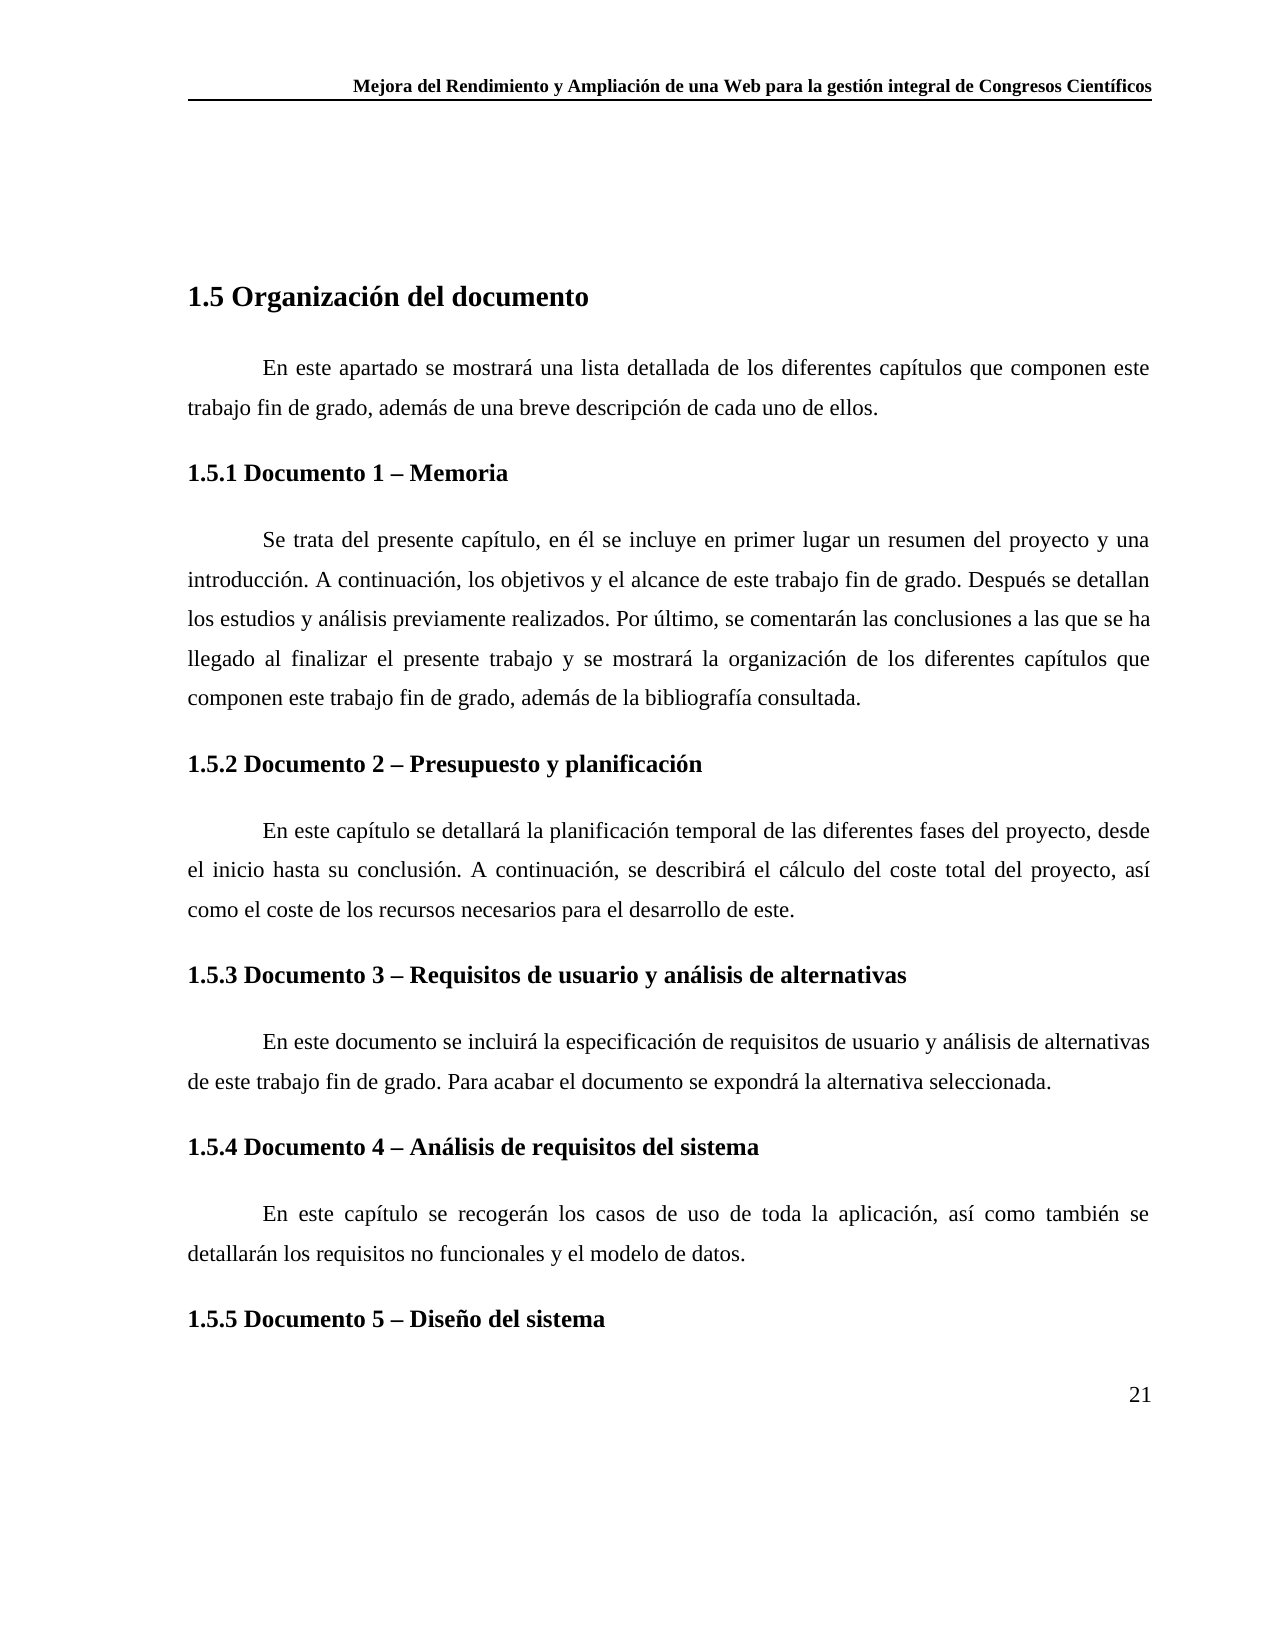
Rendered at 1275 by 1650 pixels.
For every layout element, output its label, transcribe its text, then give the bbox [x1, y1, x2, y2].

text En este apartado se mostrará una lista detallada de los diferentes capítulos que componen este trabajo fin de grado, además de una breve descripción de cada uno de ellos. [187, 354, 1152, 420]
text En este capítulo se recogerán los casos de uso de toda la aplicación, así como también se detallarán los requisitos no funcionales y el modelo de datos. [187, 1201, 1152, 1266]
title 1.5 Organización del documento [187, 279, 1152, 312]
text 1.5.2 Documento 2 – Presupuesto y planificación [187, 749, 1152, 777]
text 1.5.4 Documento 4 – Análisis de requisitos del sistema [187, 1132, 1152, 1161]
text 1.5.1 Documento 1 – Memoria [187, 458, 1152, 487]
text 1.5.5 Documento 5 – Diseño del sistema [187, 1304, 1152, 1333]
text Se trata del presente capítulo, en él se incluye en primer lugar un resumen del proyecto y una introducción. A continuación, los objetivos y el alcance de este trabajo fin de grado. Después se detallan los estudios y análisis previamente realizados. Por último, se comentarán las conclusiones a las que se ha llegado al finalizar el presente trabajo y se mostrará la organización de los diferentes capítulos que componen este trabajo fin de grado, además de la bibliografía consultada. [187, 526, 1152, 711]
text En este capítulo se detallará la planificación temporal de las diferentes fases del proyecto, desde el inicio hasta su conclusión. A continuación, se describirá el cálculo del coste total del proyecto, así como el coste de los recursos necesarios para el desarrollo de este. [187, 817, 1152, 922]
text 1.5.3 Documento 3 – Requisitos de usuario y análisis de alternativas [187, 960, 1152, 989]
text En este documento se incluirá la especificación de requisitos de usuario y análisis de alternativas de este trabajo fin de grado. Para acabar el documento se expondrá la alternativa seleccionada. [187, 1028, 1152, 1094]
